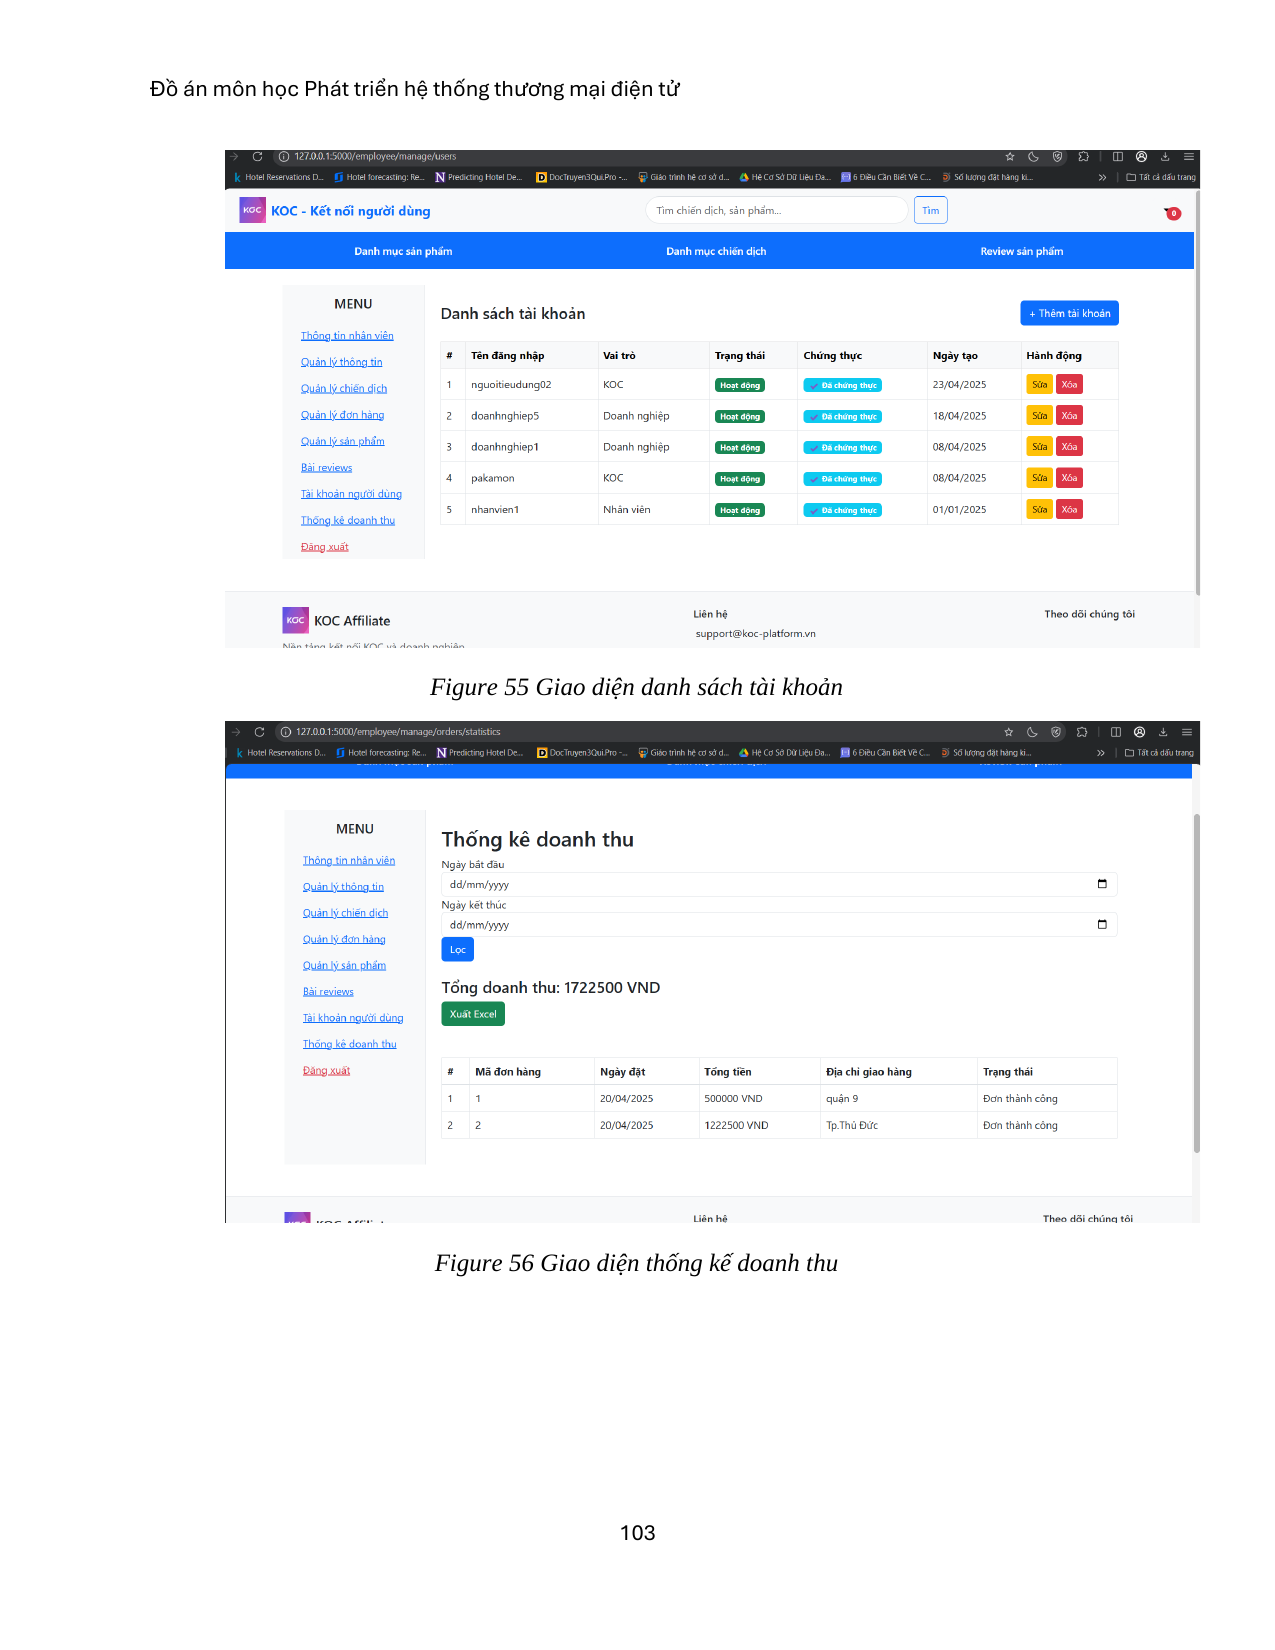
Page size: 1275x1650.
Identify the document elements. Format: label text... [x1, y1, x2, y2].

text Figure 56 Giao diện thống kế doanh thu [150, 1248, 1125, 1276]
picture [225, 721, 1200, 1223]
text Figure 55 Giao diện danh sách tài khoản [150, 672, 1125, 701]
picture [225, 150, 1200, 648]
